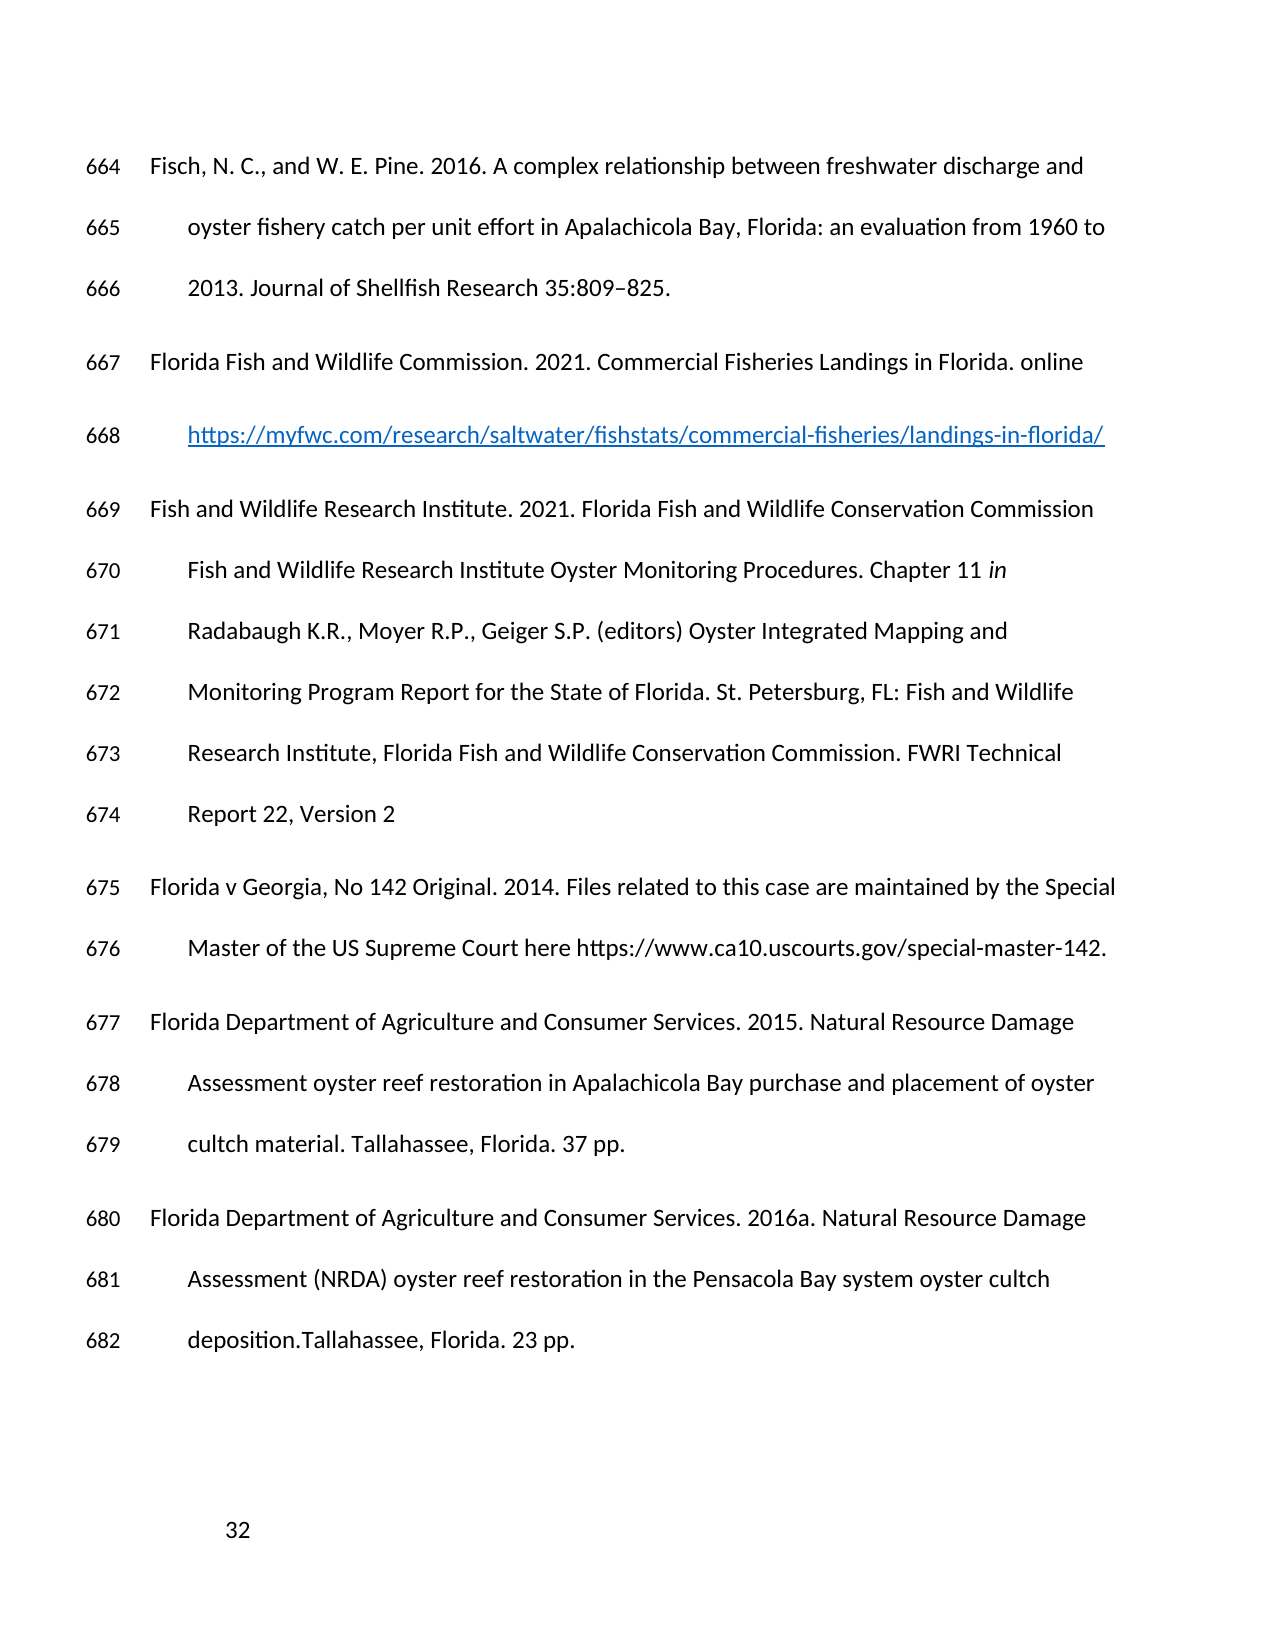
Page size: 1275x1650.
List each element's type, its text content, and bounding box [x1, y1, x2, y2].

text Florida Department of Agriculture and Consumer Services. 2016a. Natural Resource Damage Assessment (NRDA) oyster reef restoration in the Pensacola Bay system oyster cultch deposition.Tallahassee, Florida. 23 pp. [150, 1202, 1125, 1354]
text https://myfwc.com/research/saltwater/fishstats/commercial-fisheries/landings-in-florida/ [187, 419, 1125, 450]
text Florida v Georgia, No 142 Original. 2014. Files related to this case are maintained by the Special Master of the US Supreme Court here https://www.ca10.uscourts.gov/special-master-142. [150, 871, 1125, 963]
text Fisch, N. C., and W. E. Pine. 2016. A complex relationship between freshwater discharge and oyster fishery catch per unit effort in Apalachicola Bay, Florida: an evaluation from 1960 to 2013. Journal of Shellfish Research 35:809–825. [150, 150, 1125, 303]
text Fish and Wildlife Research Institute. 2021. Florida Fish and Wildlife Conservation Commission Fish and Wildlife Research Institute Oyster Monitoring Procedures. Chapter 11 in Radabaugh K.R., Moyer R.P., Geiger S.P. (editors) Oyster Integrated Mapping and Monitoring Program Report for the State of Florida. St. Petersburg, FL: Fish and Wildlife Research Institute, Florida Fish and Wildlife Conservation Commission. FWRI Technical Report 22, Version 2 [150, 493, 1125, 828]
text Florida Department of Agriculture and Consumer Services. 2015. Natural Resource Damage Assessment oyster reef restoration in Apalachicola Bay purchase and placement of oyster cultch material. Tallahassee, Florida. 37 pp. [150, 1006, 1125, 1159]
text Florida Fish and Wildlife Commission. 2021. Commercial Fisheries Landings in Florida. online [150, 346, 1125, 376]
